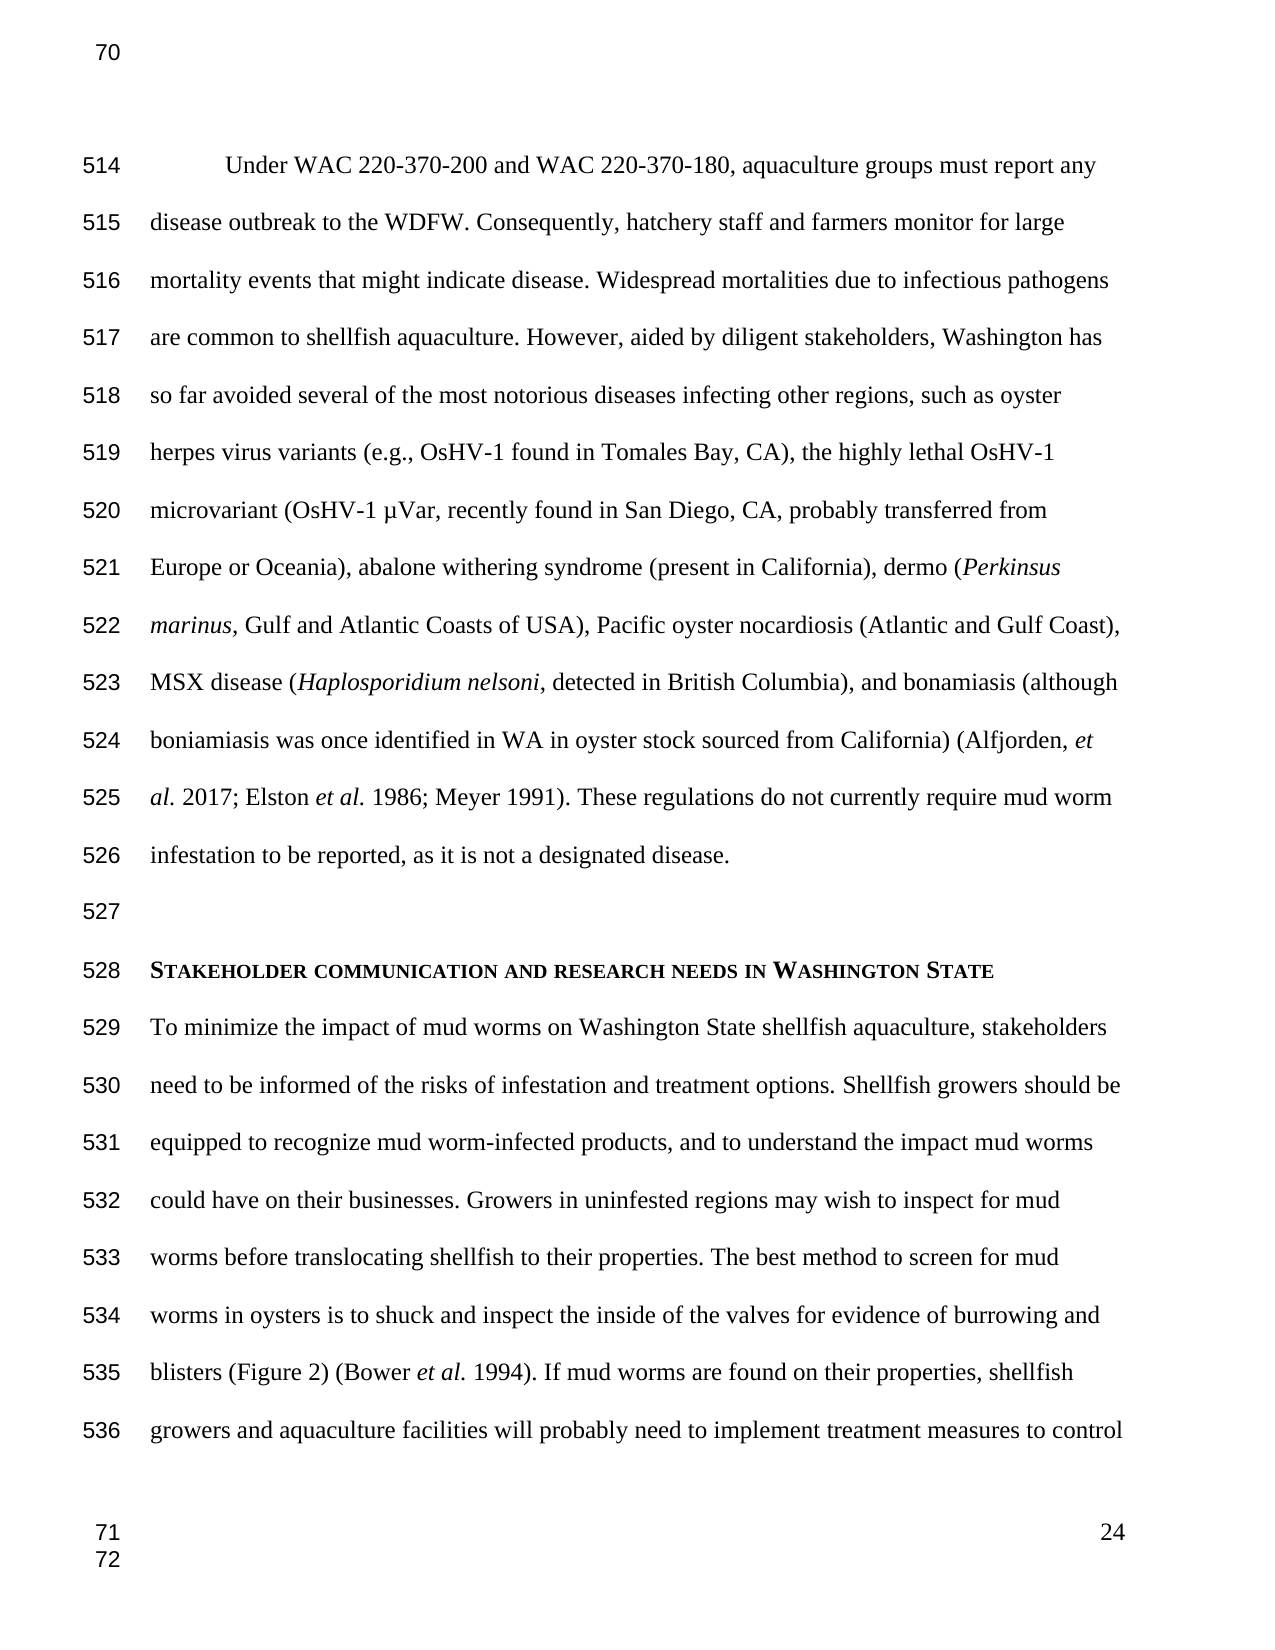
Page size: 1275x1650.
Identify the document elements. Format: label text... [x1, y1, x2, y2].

text Stakeholder communication and research needs in Washington State [150, 955, 1125, 984]
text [150, 1012, 1125, 1444]
text Under WAC 220-370-200 and WAC 220-370-180, aquaculture groups must report any disease outbreak to the WDFW. Consequently, hatchery staff and farmers monitor for large mortality events that might indicate disease. Widespread mortalities due to infectious pathogens are common to shellfish aquaculture. However, aided by diligent stakeholders, Washington has so far avoided several of the most notorious diseases infecting other regions, such as oyster herpes virus variants (e.g., OsHV-1 found in Tomales Bay, CA), the highly lethal OsHV-1 microvariant (OsHV-1 µVar, recently found in San Diego, CA, probably transferred from Europe or Oceania), abalone withering syndrome (present in California), dermo (Perkinsus marinus, Gulf and Atlantic Coasts of USA), Pacific oyster nocardiosis (Atlantic and Gulf Coast), MSX disease (Haplosporidium nelsoni, detected in British Columbia), and bonamiasis (although boniamiasis was once identified in WA in oyster stock sourced from California) (Alfjorden, et al. 2017; Elston et al. 1986; Meyer 1991). These regulations do not currently require mud worm infestation to be reported, as it is not a designated disease. [150, 150, 1125, 869]
